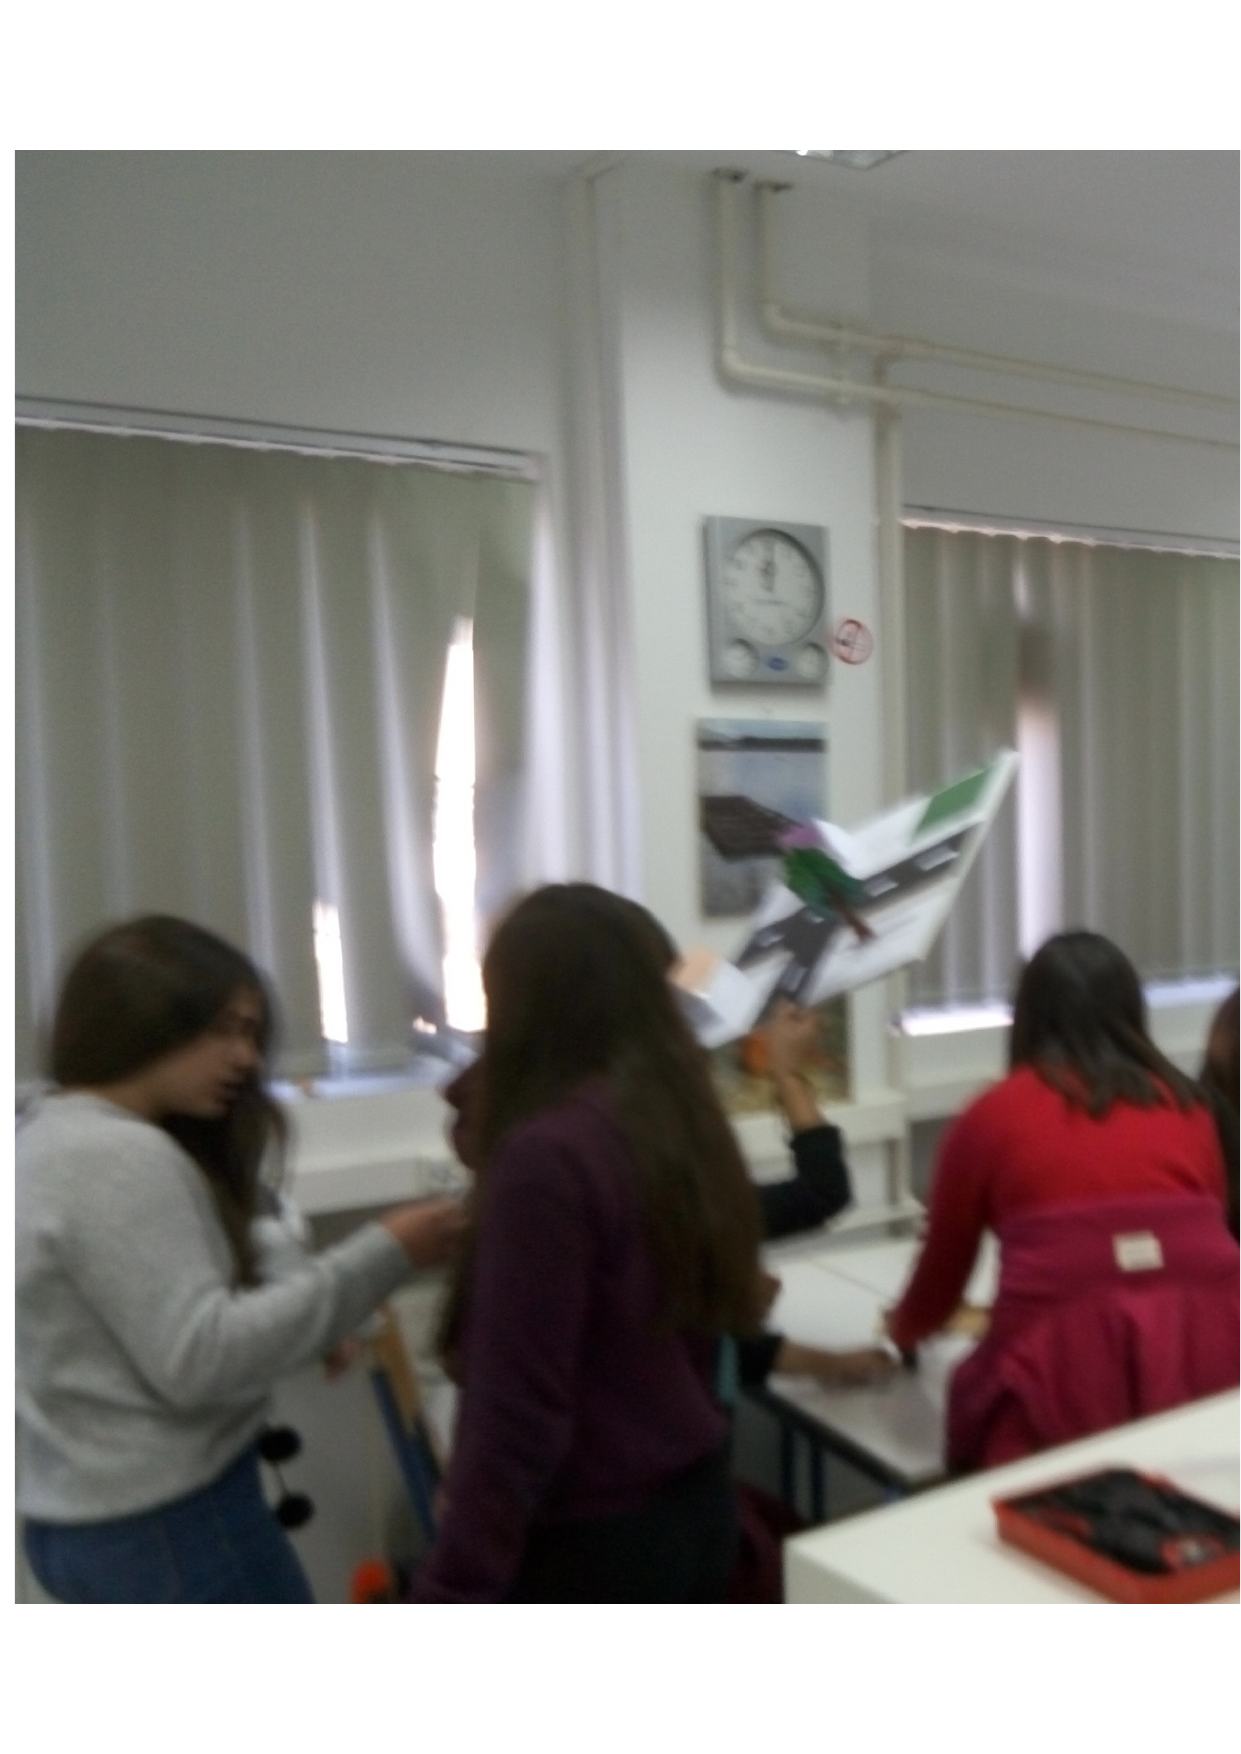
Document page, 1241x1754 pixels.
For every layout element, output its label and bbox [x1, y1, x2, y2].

picture [14, 150, 1241, 1604]
